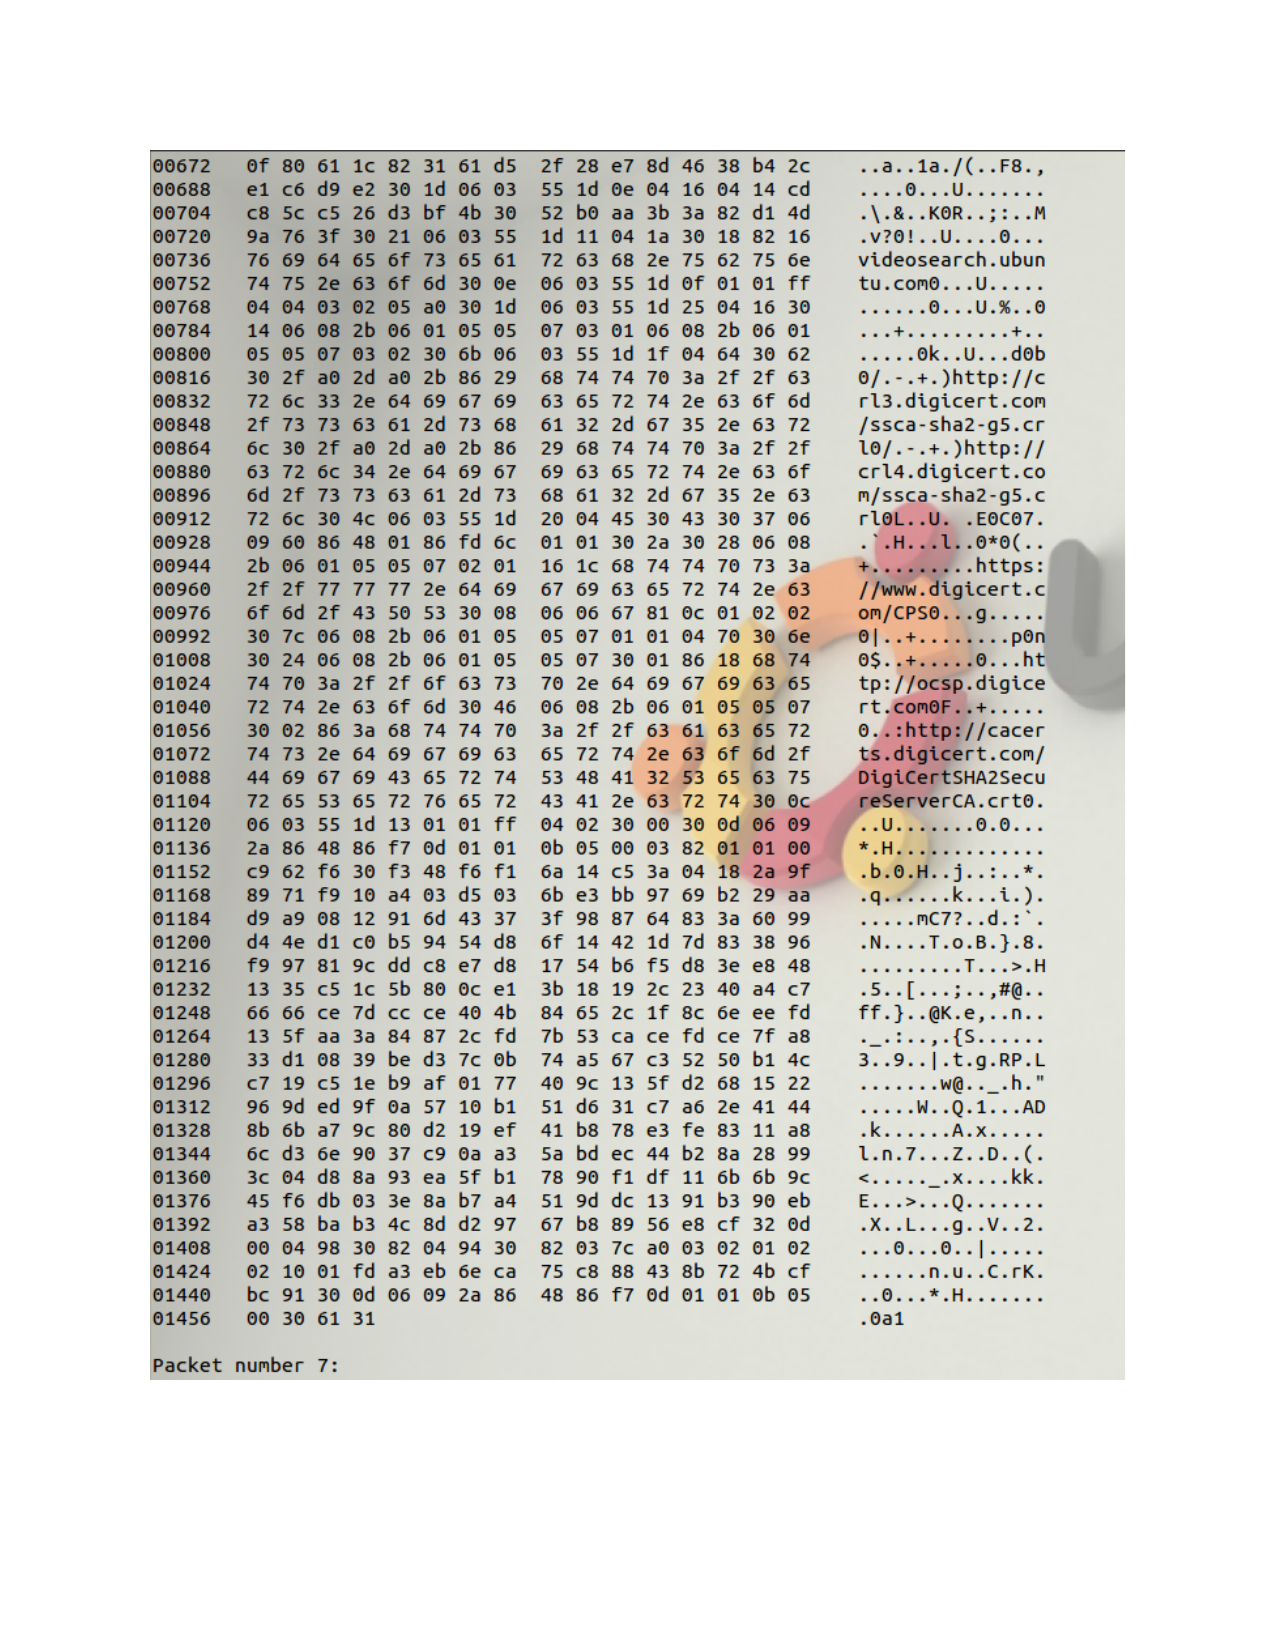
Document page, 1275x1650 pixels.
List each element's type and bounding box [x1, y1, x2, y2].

picture [150, 150, 1125, 1380]
